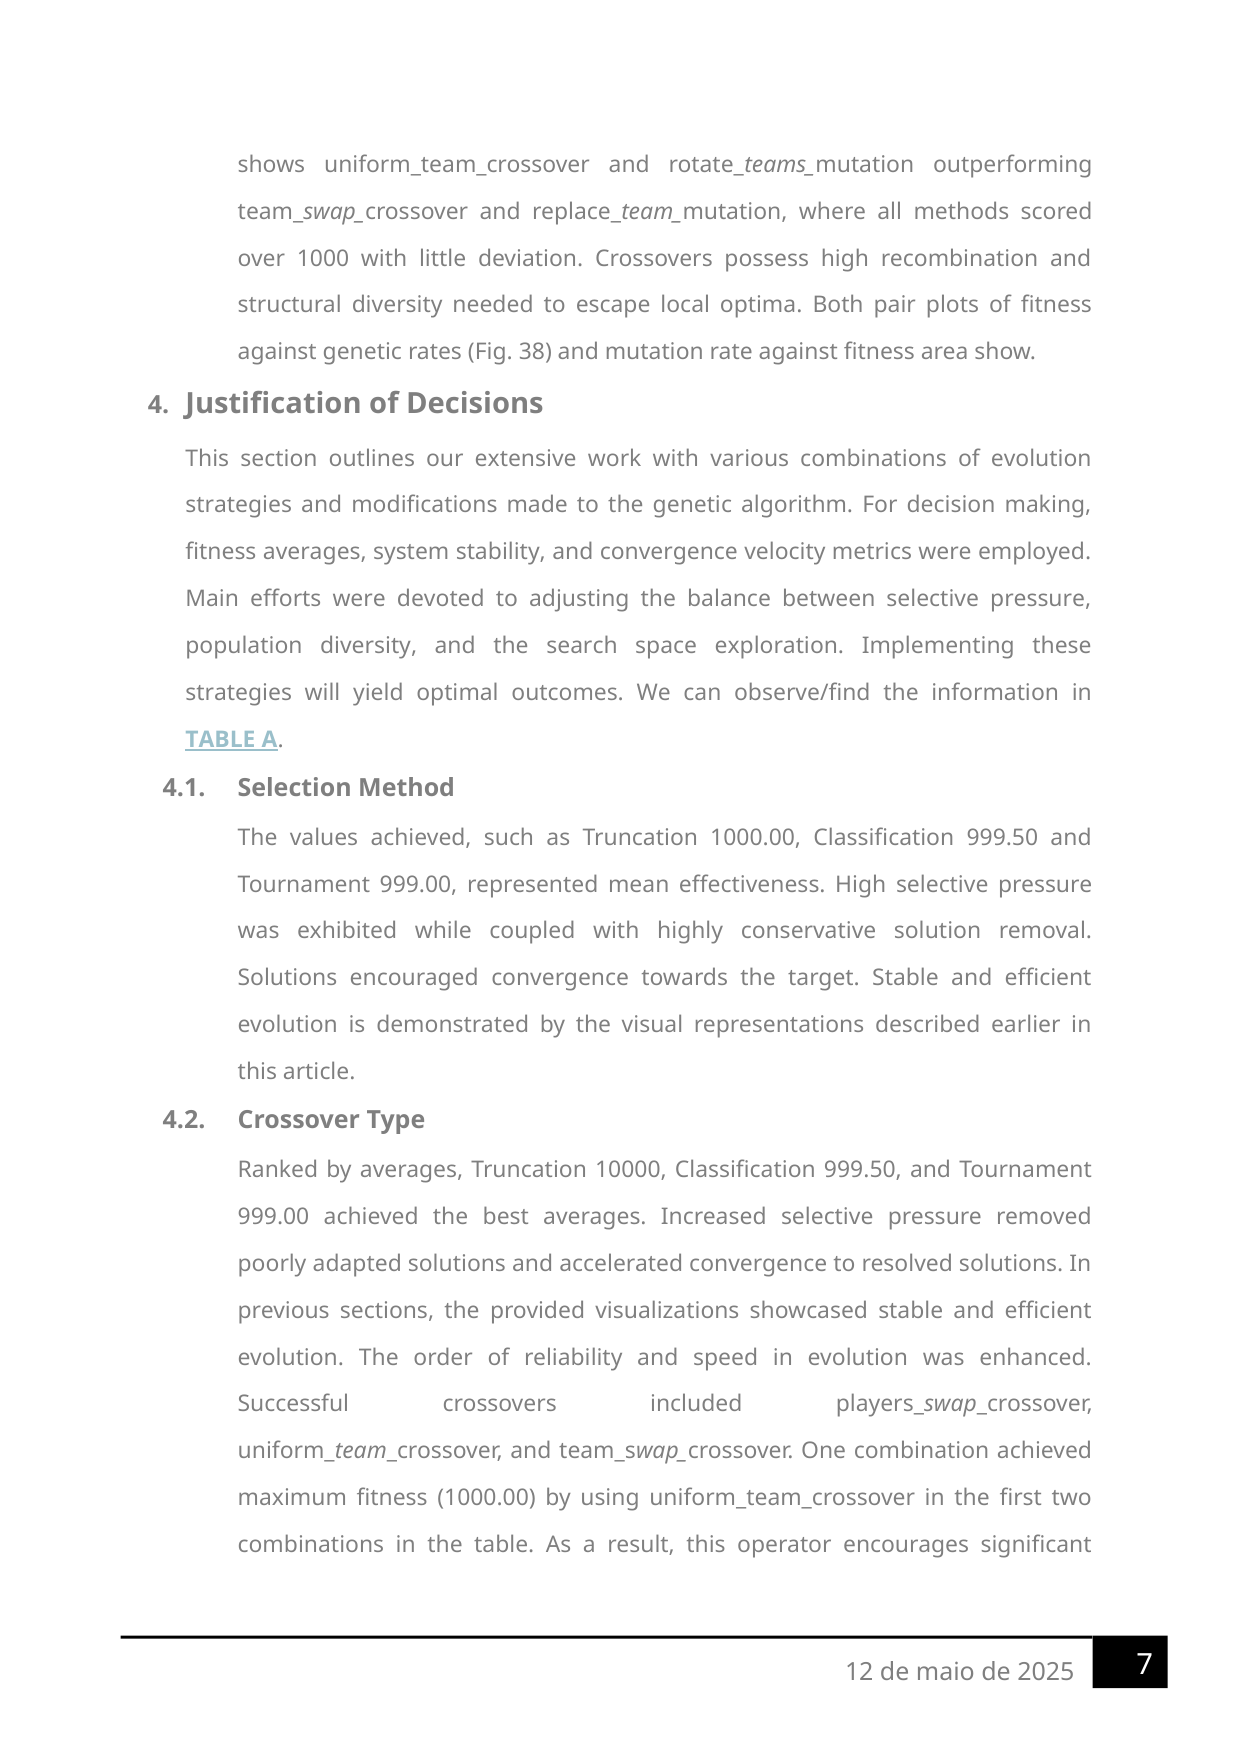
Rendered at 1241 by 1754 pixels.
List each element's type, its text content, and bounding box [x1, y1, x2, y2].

list This section outlines our extensive work with various combinations of evolution strategies and modifications made to the genetic algorithm. For decision making, fitness averages, system stability, and convergence velocity metrics were employed. Main efforts were devoted to adjusting the balance between selective pressure, population diversity, and the search space exploration. Implementing these strategies will yield optimal outcomes. We can observe/find the information in TABLE A. [185, 442, 1092, 754]
list Crossover Type [162, 1102, 1092, 1136]
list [237, 1153, 1092, 1559]
list Justification of Decisions [148, 382, 1092, 422]
list The values achieved, such as Truncation 1000.00, Classification 999.50 and Tournament 999.00, represented mean effectiveness. High selective pressure was exhibited while coupled with highly conservative solution removal. Solutions encouraged convergence towards the target. Stable and efficient evolution is demonstrated by the visual representations described earlier in this article. [237, 821, 1092, 1086]
list Selection Method [162, 770, 1092, 804]
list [237, 148, 1092, 366]
